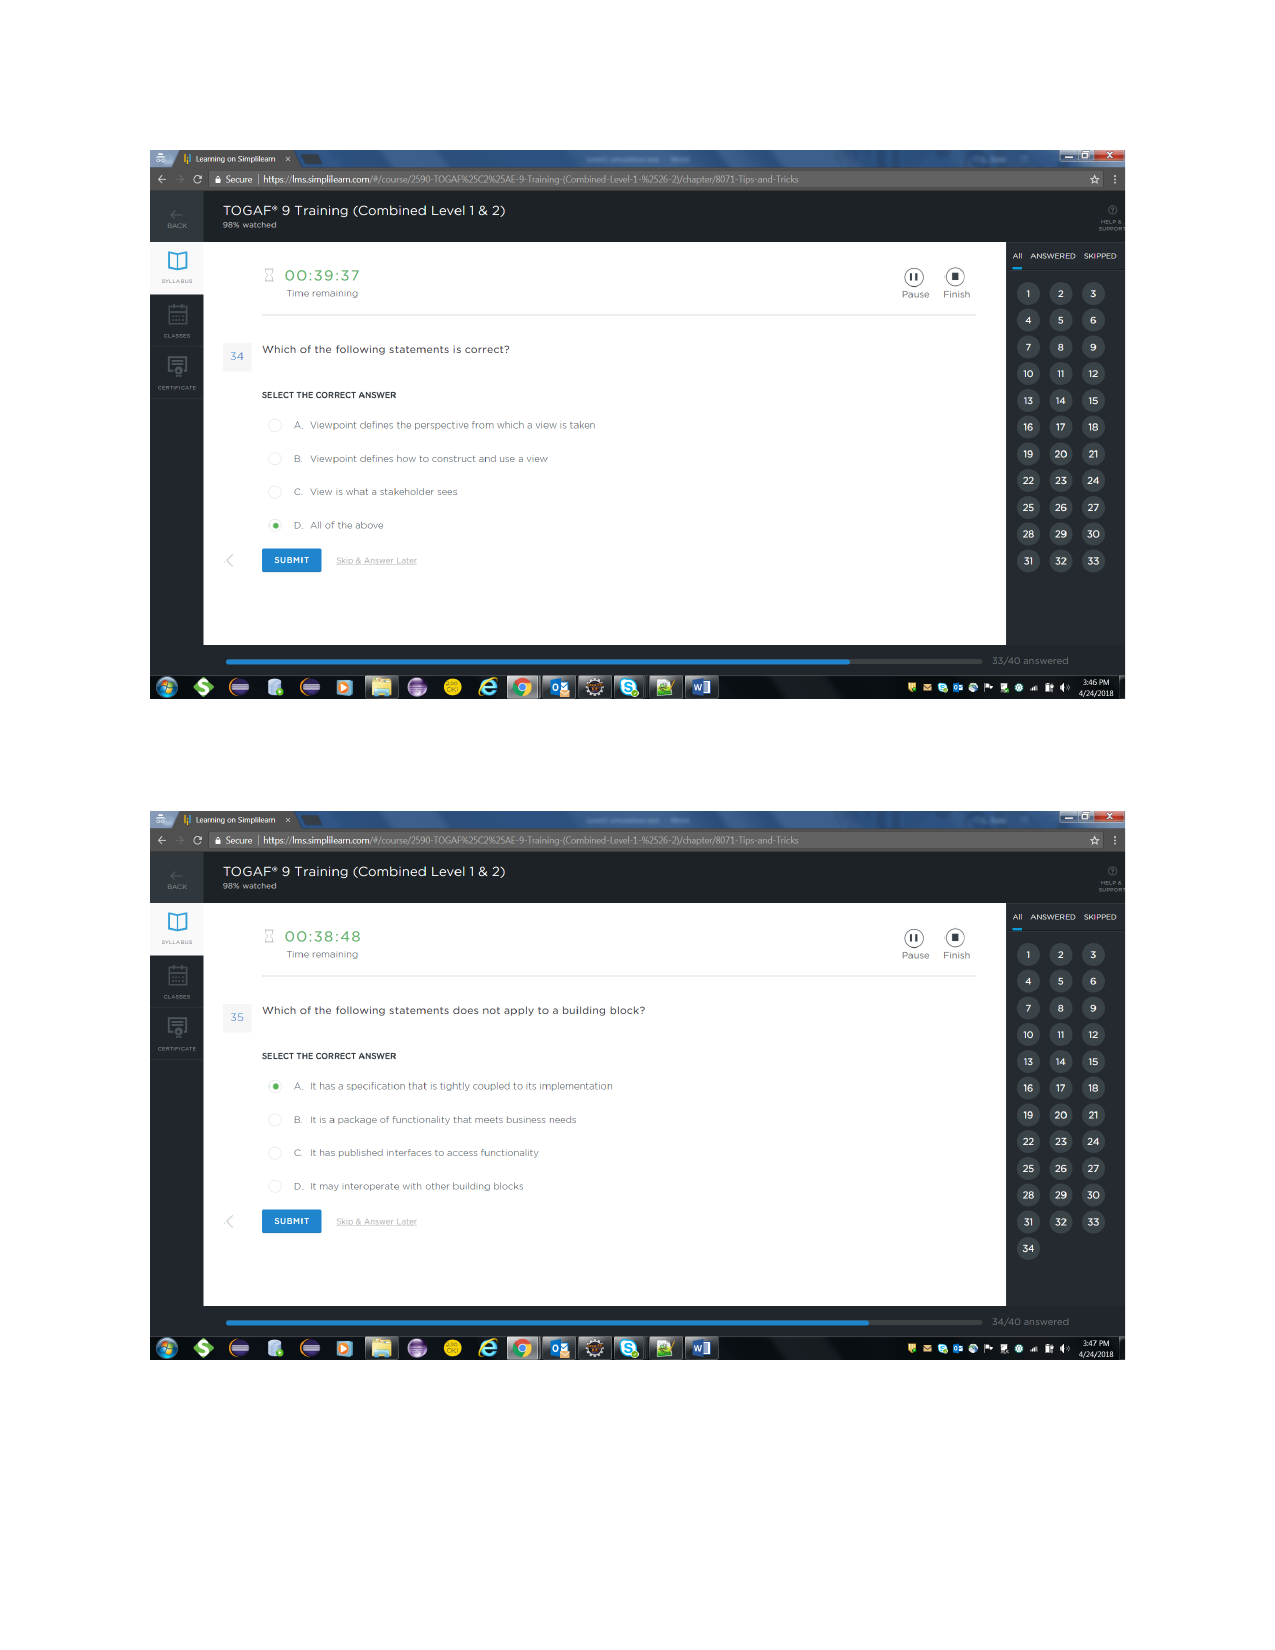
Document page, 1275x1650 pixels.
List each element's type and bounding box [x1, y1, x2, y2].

picture [150, 811, 1125, 1360]
picture [150, 150, 1125, 699]
